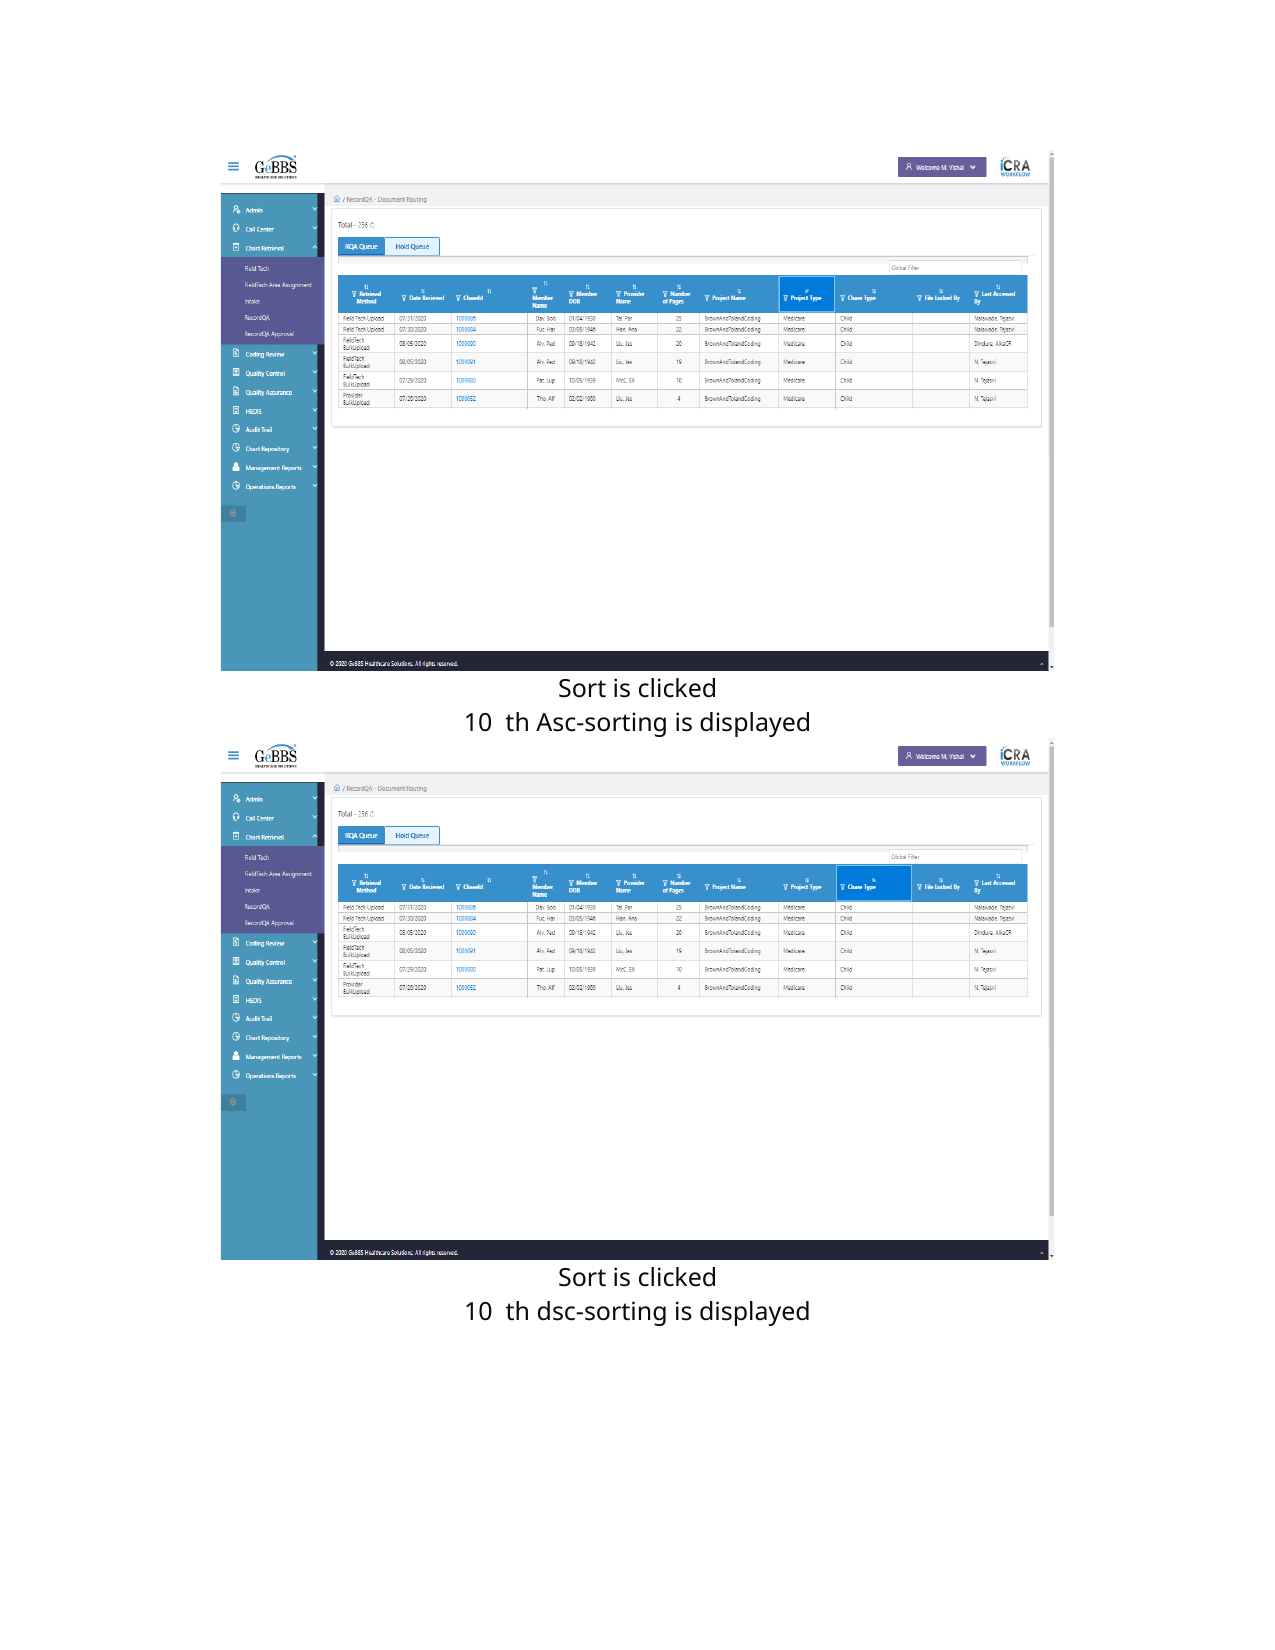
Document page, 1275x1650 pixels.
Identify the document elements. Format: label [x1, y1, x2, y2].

text [150, 150, 1125, 1328]
picture [220, 150, 1055, 671]
picture [220, 738, 1055, 1260]
